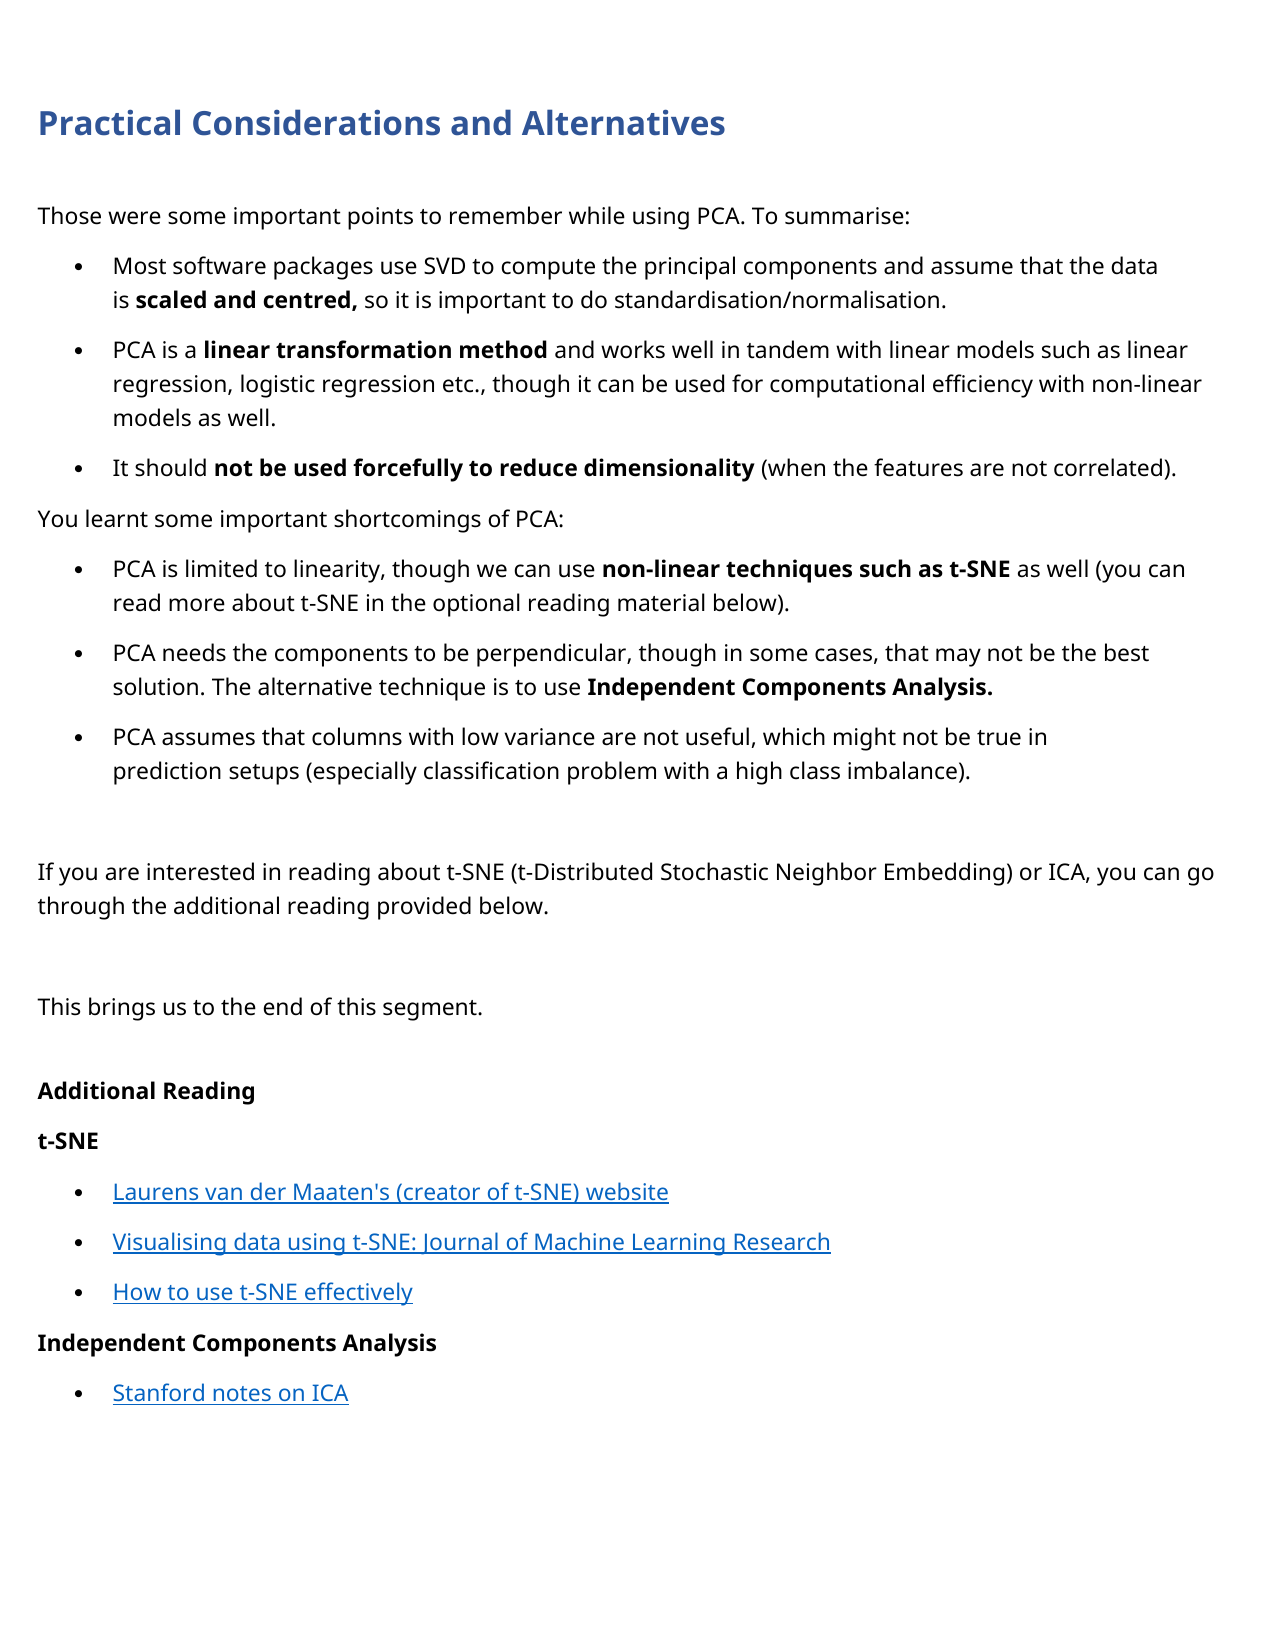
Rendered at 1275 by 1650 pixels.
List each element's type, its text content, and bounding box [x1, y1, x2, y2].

list Most software packages use SVD to compute the principal components and assume that the data is scaled and centred, so it is important to do standardisation/normalisation. [75, 250, 1237, 315]
list PCA needs the components to be perpendicular, though in some cases, that may not be the best solution. The alternative technique is to use Independent Components Analysis. [75, 637, 1237, 702]
text You learnt some important shortcomings of PCA: [37, 502, 1237, 534]
list It should not be used forcefully to reduce dimensionality (when the features are not correlated). [75, 452, 1237, 483]
list How to use t-SNE effectively [75, 1276, 1237, 1307]
list PCA is limited to linearity, though we can use non-linear techniques such as t-SNE as well (you can read more about t-SNE in the optional reading material below). [75, 553, 1237, 618]
text If you are interested in reading about t-SNE (t-Distributed Stochastic Neighbor Embedding) or ICA, you can go through the additional reading provided below. [37, 856, 1237, 921]
list Stanford notes on ICA [75, 1377, 1237, 1408]
list Laurens van der Maaten's (creator of t-SNE) website [75, 1175, 1237, 1207]
list Visualising data using t-SNE: Journal of Machine Learning Research [75, 1226, 1237, 1257]
text Independent Components Analysis [37, 1327, 1237, 1358]
text This brings us to the end of this segment. [37, 990, 1237, 1022]
list PCA assumes that columns with low variance are not useful, which might not be true in prediction setups (especially classification problem with a high class imbalance). [75, 721, 1237, 786]
text Additional Reading [37, 1041, 1237, 1106]
text t-SNE [37, 1125, 1237, 1156]
subtitle Practical Considerations and Alternatives [37, 100, 1237, 146]
text Those were some important points to remember while using PCA. To summarise: [37, 199, 1237, 231]
list PCA is a linear transformation method and works well in tandem with linear models such as linear regression, logistic regression etc., though it can be used for computational efficiency with non-linear models as well. [75, 334, 1237, 433]
